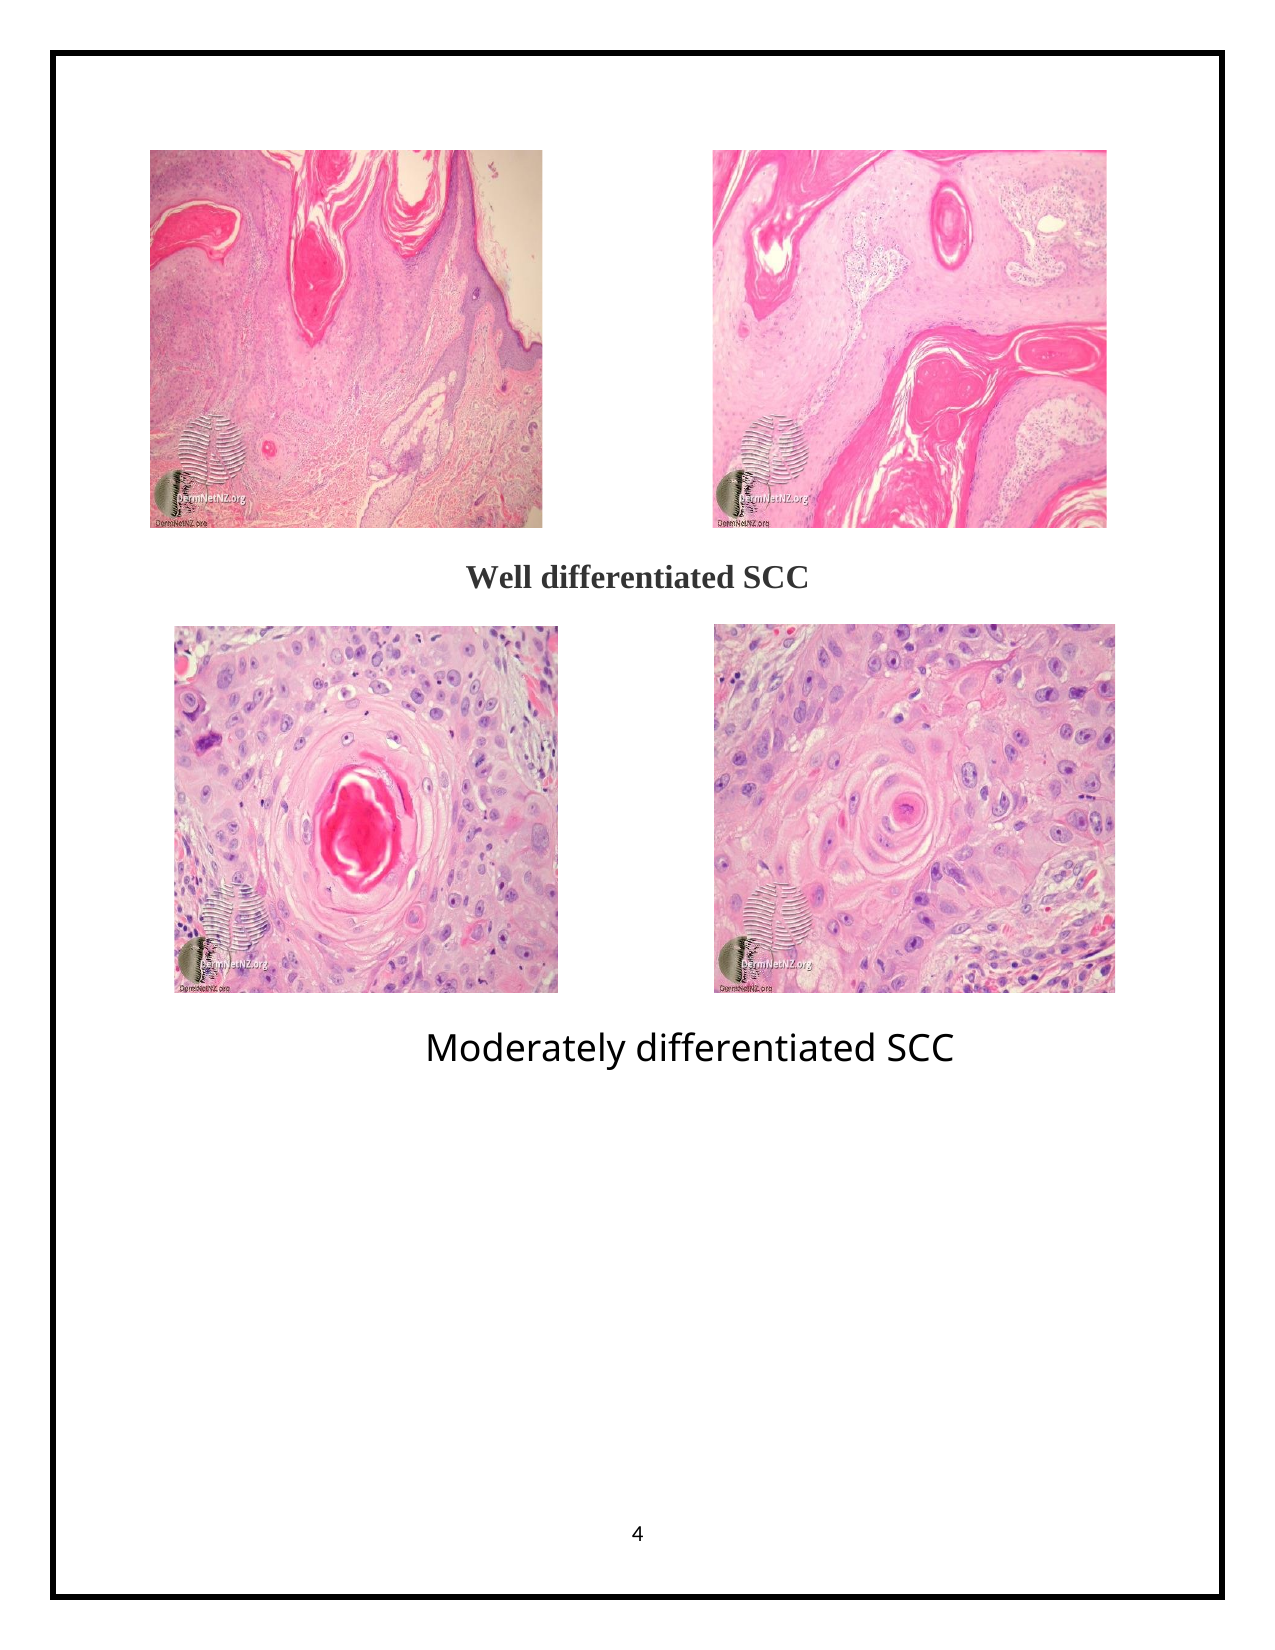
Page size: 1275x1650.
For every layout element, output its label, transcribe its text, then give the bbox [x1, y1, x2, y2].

picture [150, 150, 543, 528]
picture [712, 150, 1107, 528]
picture [714, 624, 1116, 993]
text Moderately differentiated SCC [150, 1021, 1125, 1072]
picture [174, 626, 558, 993]
text Well differentiated SCC [150, 557, 1125, 595]
